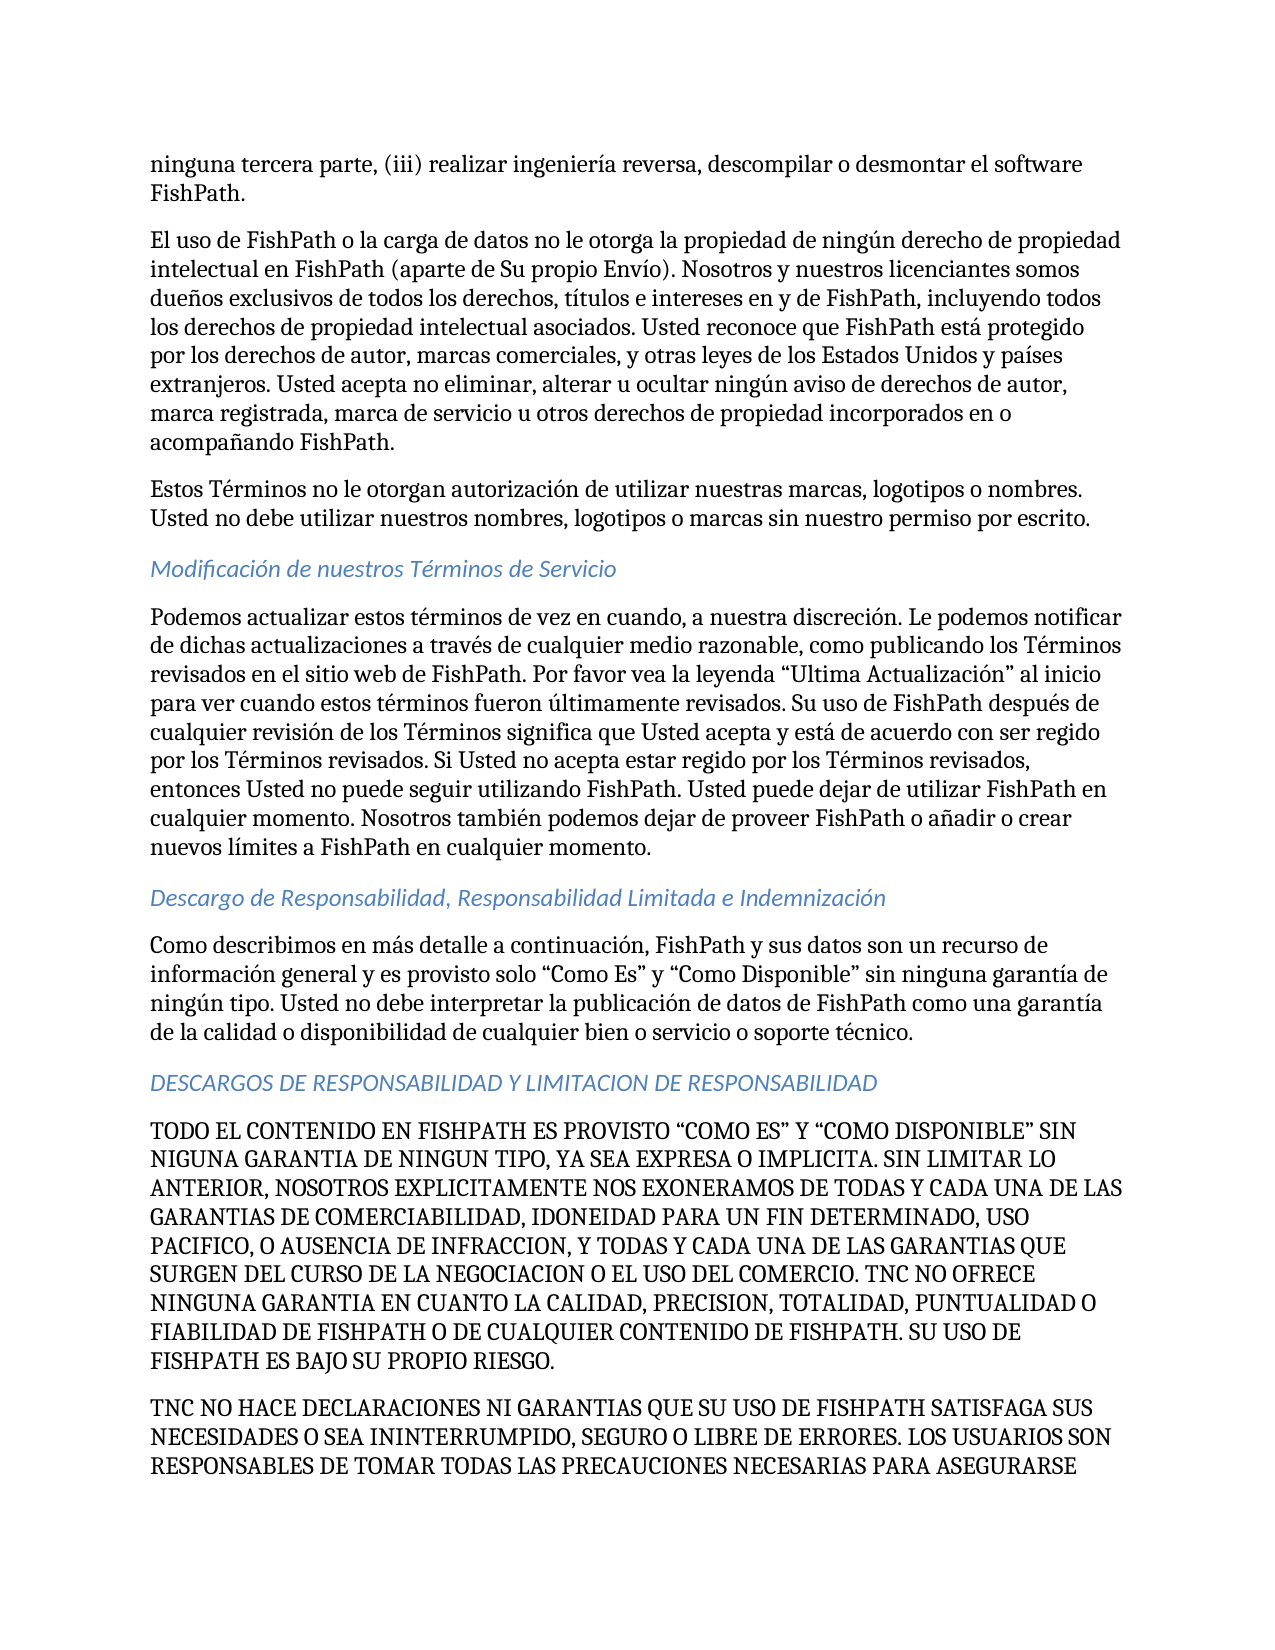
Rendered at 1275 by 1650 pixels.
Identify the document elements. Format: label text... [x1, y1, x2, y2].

text TODO EL CONTENIDO EN FISHPATH ES PROVISTO “COMO ES” Y “COMO DISPONIBLE” SIN NIGUNA GARANTIA DE NINGUN TIPO, YA SEA EXPRESA O IMPLICITA. SIN LIMITAR LO ANTERIOR, NOSOTROS EXPLICITAMENTE NOS EXONERAMOS DE TODAS Y CADA UNA DE LAS GARANTIAS DE COMERCIABILIDAD, IDONEIDAD PARA UN FIN DETERMINADO, USO PACIFICO, O AUSENCIA DE INFRACCION, Y TODAS Y CADA UNA DE LAS GARANTIAS QUE SURGEN DEL CURSO DE LA NEGOCIACION O EL USO DEL COMERCIO. TNC NO OFRECE NINGUNA GARANTIA EN CUANTO LA CALIDAD, PRECISION, TOTALIDAD, PUNTUALIDAD O FIABILIDAD DE FISHPATH O DE CUALQUIER CONTENIDO DE FISHPATH. SU USO DE FISHPATH ES BAJO SU PROPIO RIESGO. [150, 1117, 1125, 1375]
subtitle DESCARGOS DE RESPONSABILIDAD Y LIMITACION DE RESPONSABILIDAD [150, 1067, 1125, 1098]
subtitle Modificación de nuestros Términos de Servicio [150, 553, 1125, 584]
text Podemos actualizar estos términos de vez en cuando, a nuestra discreción. Le podemos notificar de dichas actualizaciones a través de cualquier medio razonable, como publicando los Términos revisados en el sitio web de FishPath. Por favor vea la leyenda “Ultima Actualización” al inicio para ver cuando estos términos fueron últimamente revisados. Su uso de FishPath después de cualquier revisión de los Términos significa que Usted acepta y está de acuerdo con ser regido por los Términos revisados. Si Usted no acepta estar regido por los Términos revisados, entonces Usted no puede seguir utilizando FishPath. Usted puede dejar de utilizar FishPath en cualquier momento. Nosotros también podemos dejar de proveer FishPath o añadir o crear nuevos límites a FishPath en cualquier momento. [150, 603, 1125, 861]
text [150, 1394, 1125, 1480]
text El uso de FishPath o la carga de datos no le otorga la propiedad de ningún derecho de propiedad intelectual en FishPath (aparte de Su propio Envío). Nosotros y nuestros licenciantes somos dueños exclusivos de todos los derechos, títulos e intereses en y de FishPath, incluyendo todos los derechos de propiedad intelectual asociados. Usted reconoce que FishPath está protegido por los derechos de autor, marcas comerciales, y otras leyes de los Estados Unidos y países extranjeros. Usted acepta no eliminar, alterar u ocultar ningún aviso de derechos de autor, marca registrada, marca de servicio u otros derechos de propiedad incorporados en o acompañando FishPath. [150, 226, 1125, 456]
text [150, 150, 1125, 207]
text Como describimos en más detalle a continuación, FishPath y sus datos son un recurso de información general y es provisto solo “Como Es” y “Como Disponible” sin ninguna garantía de ningún tipo. Usted no debe interpretar la publicación de datos de FishPath como una garantía de la calidad o disponibilidad de cualquier bien o servicio o soporte técnico. [150, 931, 1125, 1046]
text Estos Términos no le otorgan autorización de utilizar nuestras marcas, logotipos o nombres. Usted no debe utilizar nuestros nombres, logotipos o marcas sin nuestro permiso por escrito. [150, 475, 1125, 532]
subtitle Descargo de Responsabilidad, Responsabilidad Limitada e Indemnización [150, 882, 1125, 913]
